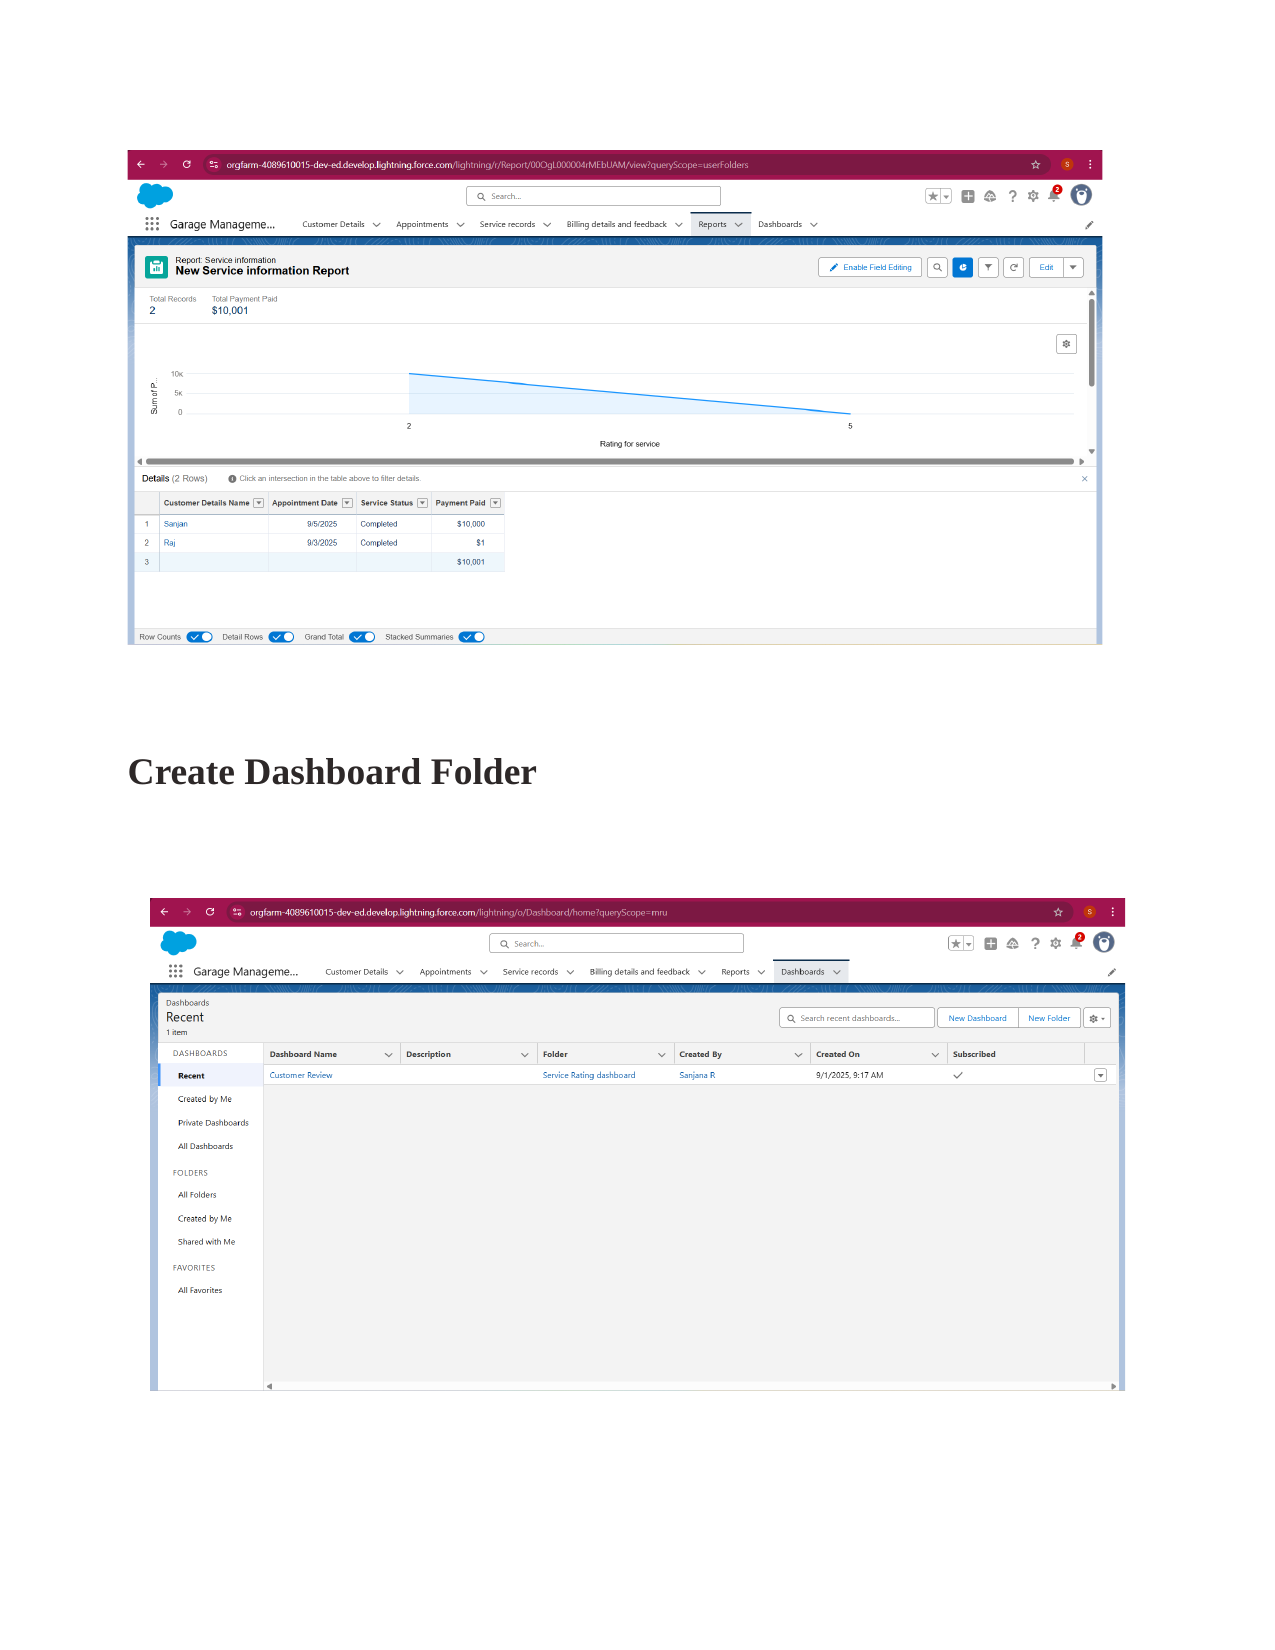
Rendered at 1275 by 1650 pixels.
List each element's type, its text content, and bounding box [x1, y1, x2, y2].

picture [150, 898, 1125, 1391]
picture [127, 150, 1103, 645]
text Create Dashboard Folder [127, 749, 1125, 793]
